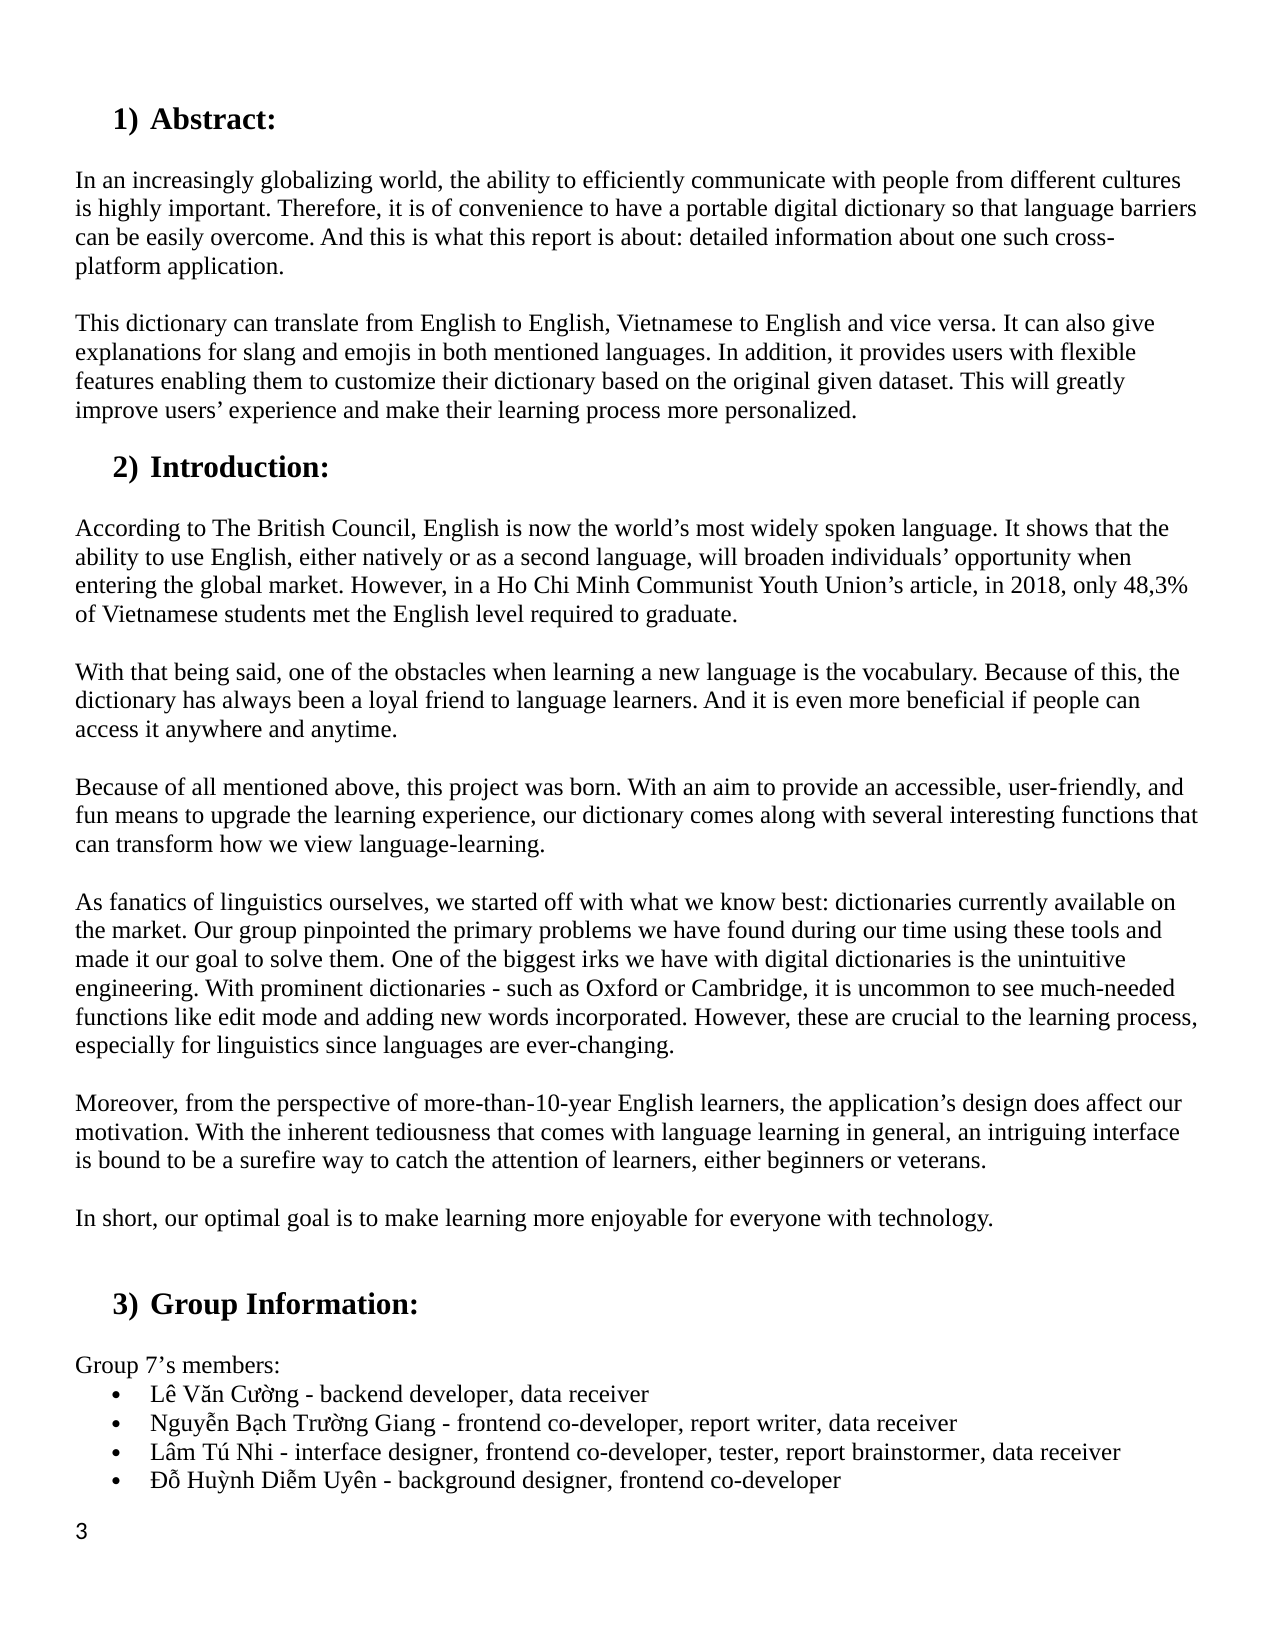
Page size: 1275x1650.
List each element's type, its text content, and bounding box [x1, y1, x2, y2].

text According to The British Council, English is now the world’s most widely spoken language. It shows that the ability to use English, either natively or as a second language, will broaden individuals’ opportunity when entering the global market. However, in a Ho Chi Minh Communist Youth Union’s article, in 2018, only 48,3% of Vietnamese students met the English level required to graduate. [75, 513, 1200, 628]
text With that being said, one of the obstacles when learning a new language is the vocabulary. Because of this, the dictionary has always been a loyal friend to language learners. And it is even more beneficial if people can access it anywhere and anytime. [75, 657, 1200, 743]
text This dictionary can translate from English to English, Vietnamese to English and vice versa. It can also give explanations for slang and emojis in both mentioned languages. In addition, it provides users with flexible features enabling them to customize their dictionary based on the original given dataset. This will greatly improve users’ experience and make their learning process more personalized. [75, 308, 1200, 423]
text In short, our optimal goal is to make learning more enjoyable for everyone with technology. [75, 1203, 1200, 1232]
subtitle Abstract: [112, 100, 1200, 136]
text In an increasingly globalizing world, the ability to efficiently communicate with people from different cultures is highly important. Therefore, it is of convenience to have a portable digital dictionary so that language barriers can be easily overcome. And this is what this report is about: detailed information about one such cross-platform application. [75, 165, 1200, 280]
subtitle Introduction: [112, 448, 1200, 484]
list Đỗ Huỳnh Diễm Uyên - background designer, frontend co-developer [112, 1465, 1200, 1494]
list Nguyễn Bạch Trường Giang - frontend co-developer, report writer, data receiver [112, 1408, 1200, 1437]
text Group 7’s members: [75, 1350, 1200, 1379]
text Because of all mentioned above, this project was born. With an aim to provide an accessible, user-friendly, and fun means to upgrade the learning experience, our dictionary comes along with several interesting functions that can transform how we view language-learning. [75, 772, 1200, 858]
list Lê Văn Cường - backend developer, data receiver [112, 1379, 1200, 1408]
list Lâm Tú Nhi - interface designer, frontend co-developer, tester, report brainstormer, data receiver [112, 1437, 1200, 1465]
text As fanatics of linguistics ourselves, we started off with what we know best: dictionaries currently available on the market. Our group pinpointed the primary problems we have found during our time using these tools and made it our goal to solve them. One of the biggest irks we have with digital dictionaries is the unintuitive engineering. With prominent dictionaries - such as Oxford or Cambridge, it is uncommon to see much-needed functions like edit mode and adding new words incorporated. However, these are crucial to the learning process, especially for linguistics since languages are ever-changing. [75, 887, 1200, 1059]
text Moreover, from the perspective of more-than-10-year English learners, the application’s design does affect our motivation. With the inherent tediousness that comes with language learning in general, an intriguing interface is bound to be a surefire way to catch the attention of learners, either beginners or veterans. [75, 1088, 1200, 1174]
subtitle Group Information: [112, 1286, 1200, 1322]
